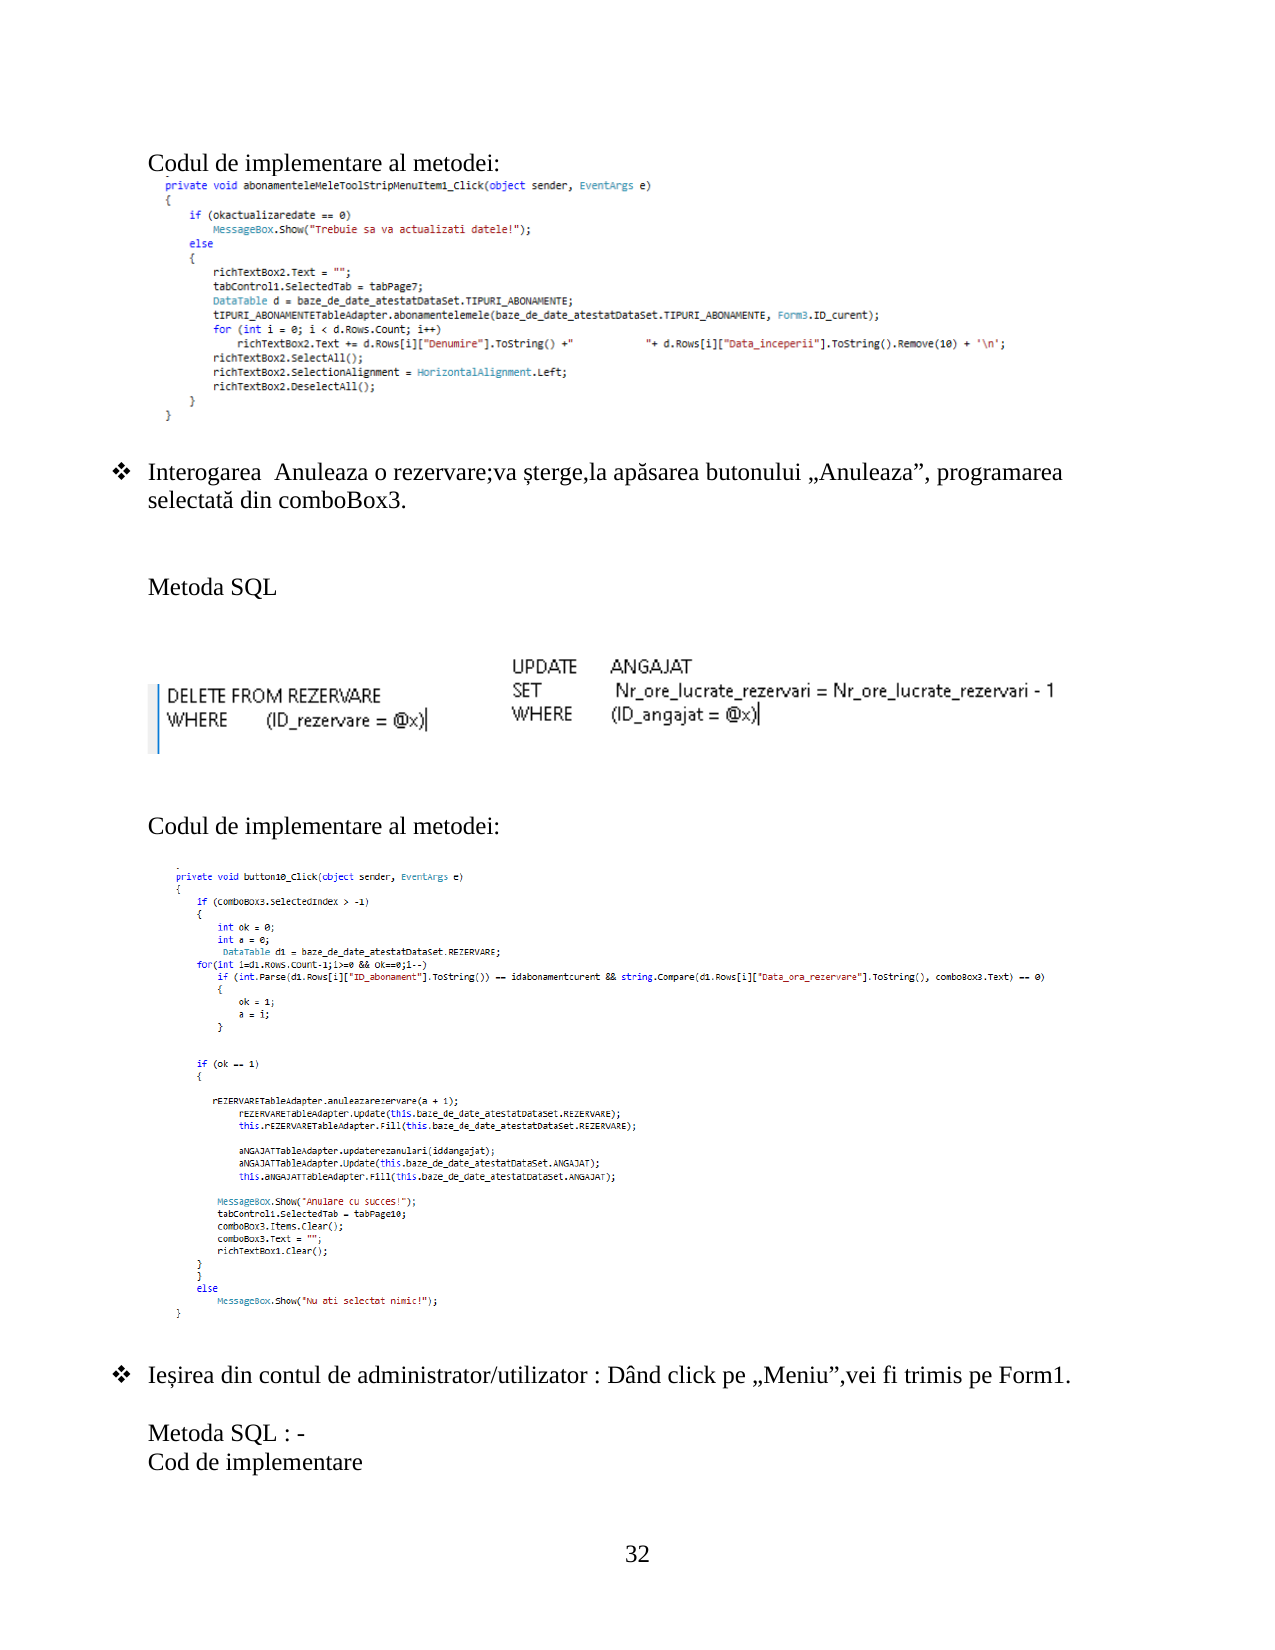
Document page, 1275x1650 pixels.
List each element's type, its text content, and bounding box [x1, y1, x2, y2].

text Metoda SQL : - [148, 1418, 1127, 1447]
list Codul de implementare al metodei: [148, 148, 1127, 176]
text Cod de implementare [148, 1447, 1127, 1476]
picture [147, 658, 1079, 754]
list Interogarea Anuleaza o rezervare;va șterge,la apăsarea butonului „Anuleaza”, programarea selectată din comboBox3. [110, 457, 1127, 514]
text Metoda SQL [148, 572, 1127, 601]
picture [147, 868, 1128, 1332]
picture [147, 176, 1128, 429]
list Ieșirea din contul de administrator/utilizator : Dând click pe „Meniu”,vei fi trimis pe Form1. [110, 1361, 1127, 1389]
list Codul de implementare al metodei: [148, 811, 1127, 840]
